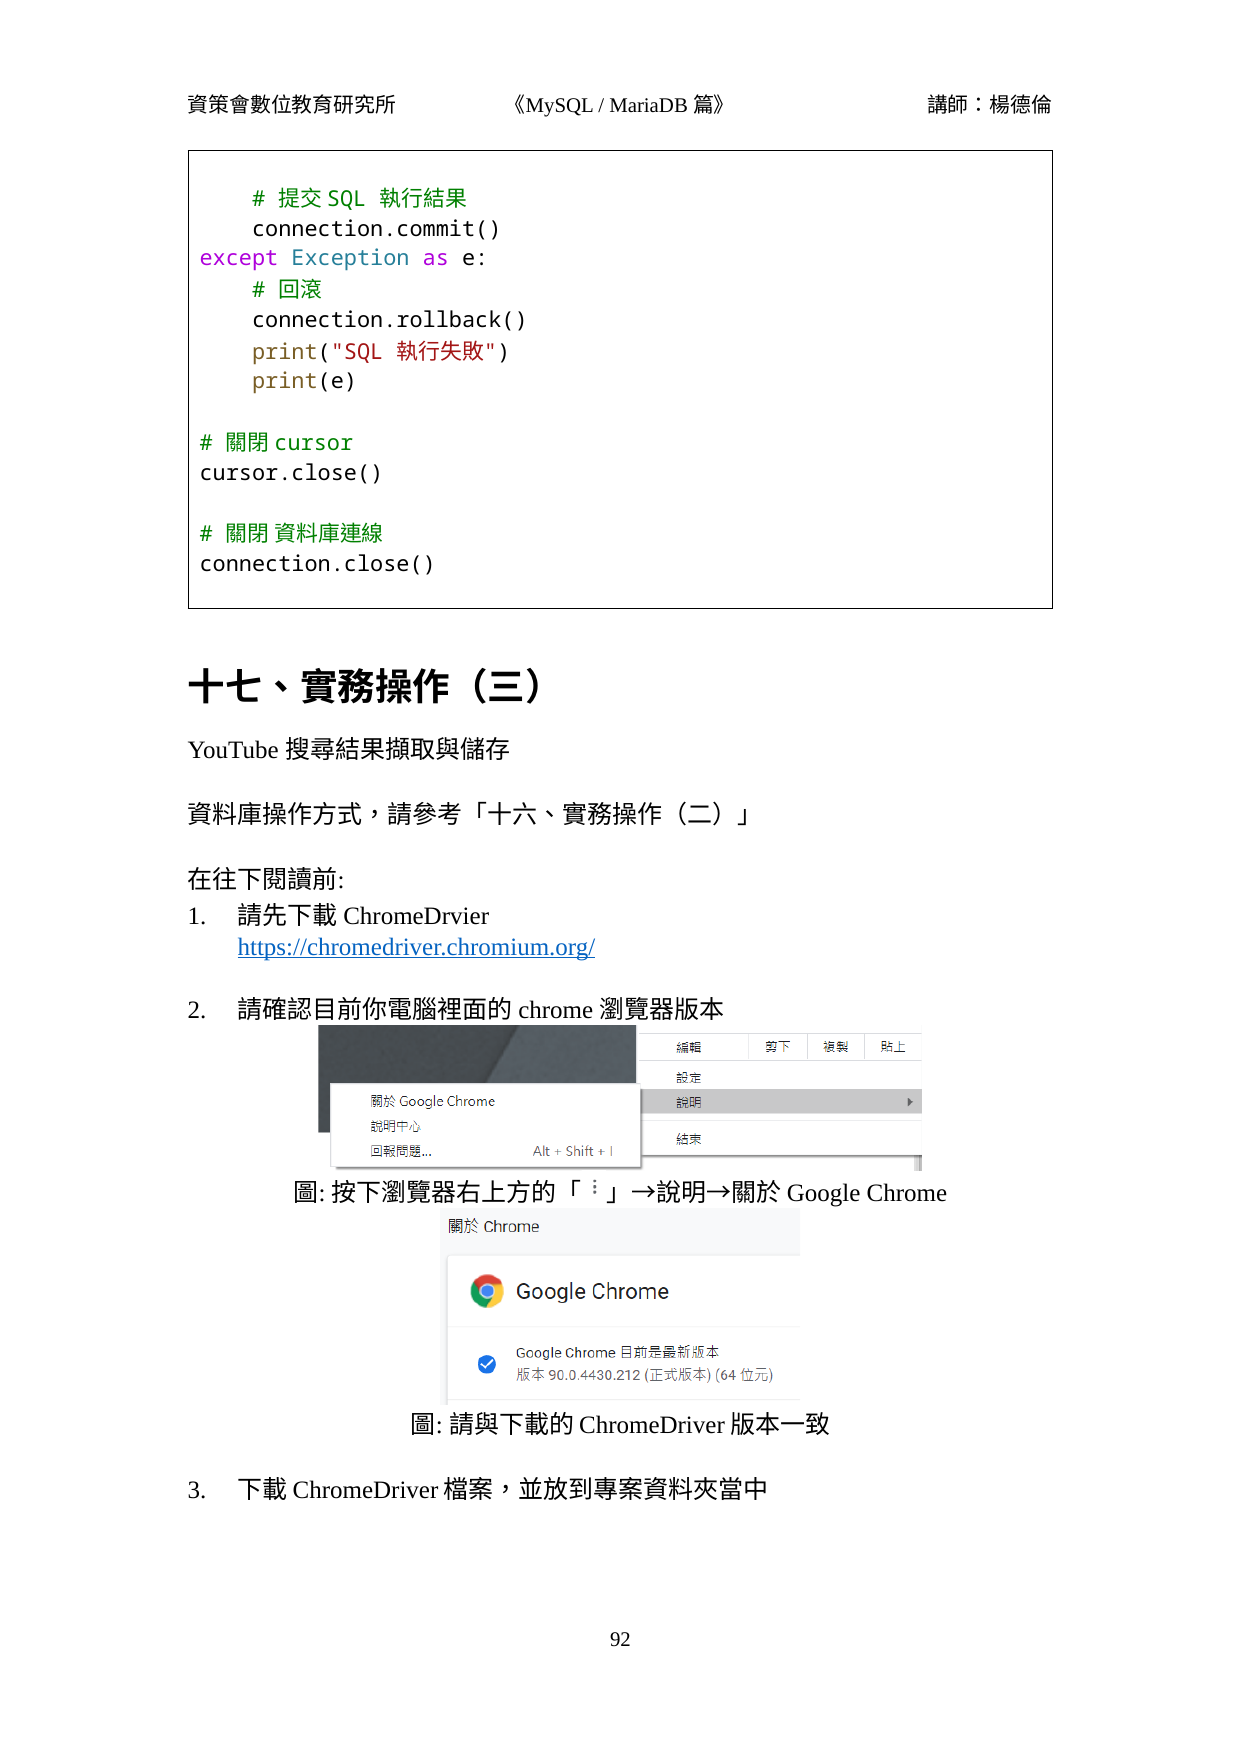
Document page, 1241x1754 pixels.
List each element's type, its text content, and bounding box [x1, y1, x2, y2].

list 請先下載 ChromeDrvier [187, 896, 1053, 932]
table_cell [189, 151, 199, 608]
text 資料庫操作方式，請參考「十六、實務操作（二）」 [187, 794, 1053, 831]
picture [440, 1208, 800, 1405]
subtitle 十七、實務操作（三） [187, 656, 1053, 711]
picture [318, 1025, 922, 1201]
list https://chromedriver.chromium.org/ [237, 932, 1053, 961]
text 圖: 請與下載的ChromeDriver版本一致 [187, 1404, 1053, 1441]
text 圖: 按下瀏覽器右上方的「」→說明→關於 Google Chrome [187, 1170, 1053, 1208]
text YouTube 搜尋結果擷取與儲存 [187, 729, 1053, 766]
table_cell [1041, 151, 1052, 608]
list 下載ChromeDriver檔案，並放到專案資料夾當中 [187, 1469, 1053, 1506]
list 請確認目前你電腦裡面的 chrome 瀏覽器版本 [187, 989, 1053, 1026]
text 在往下閱讀前: [187, 859, 1053, 896]
